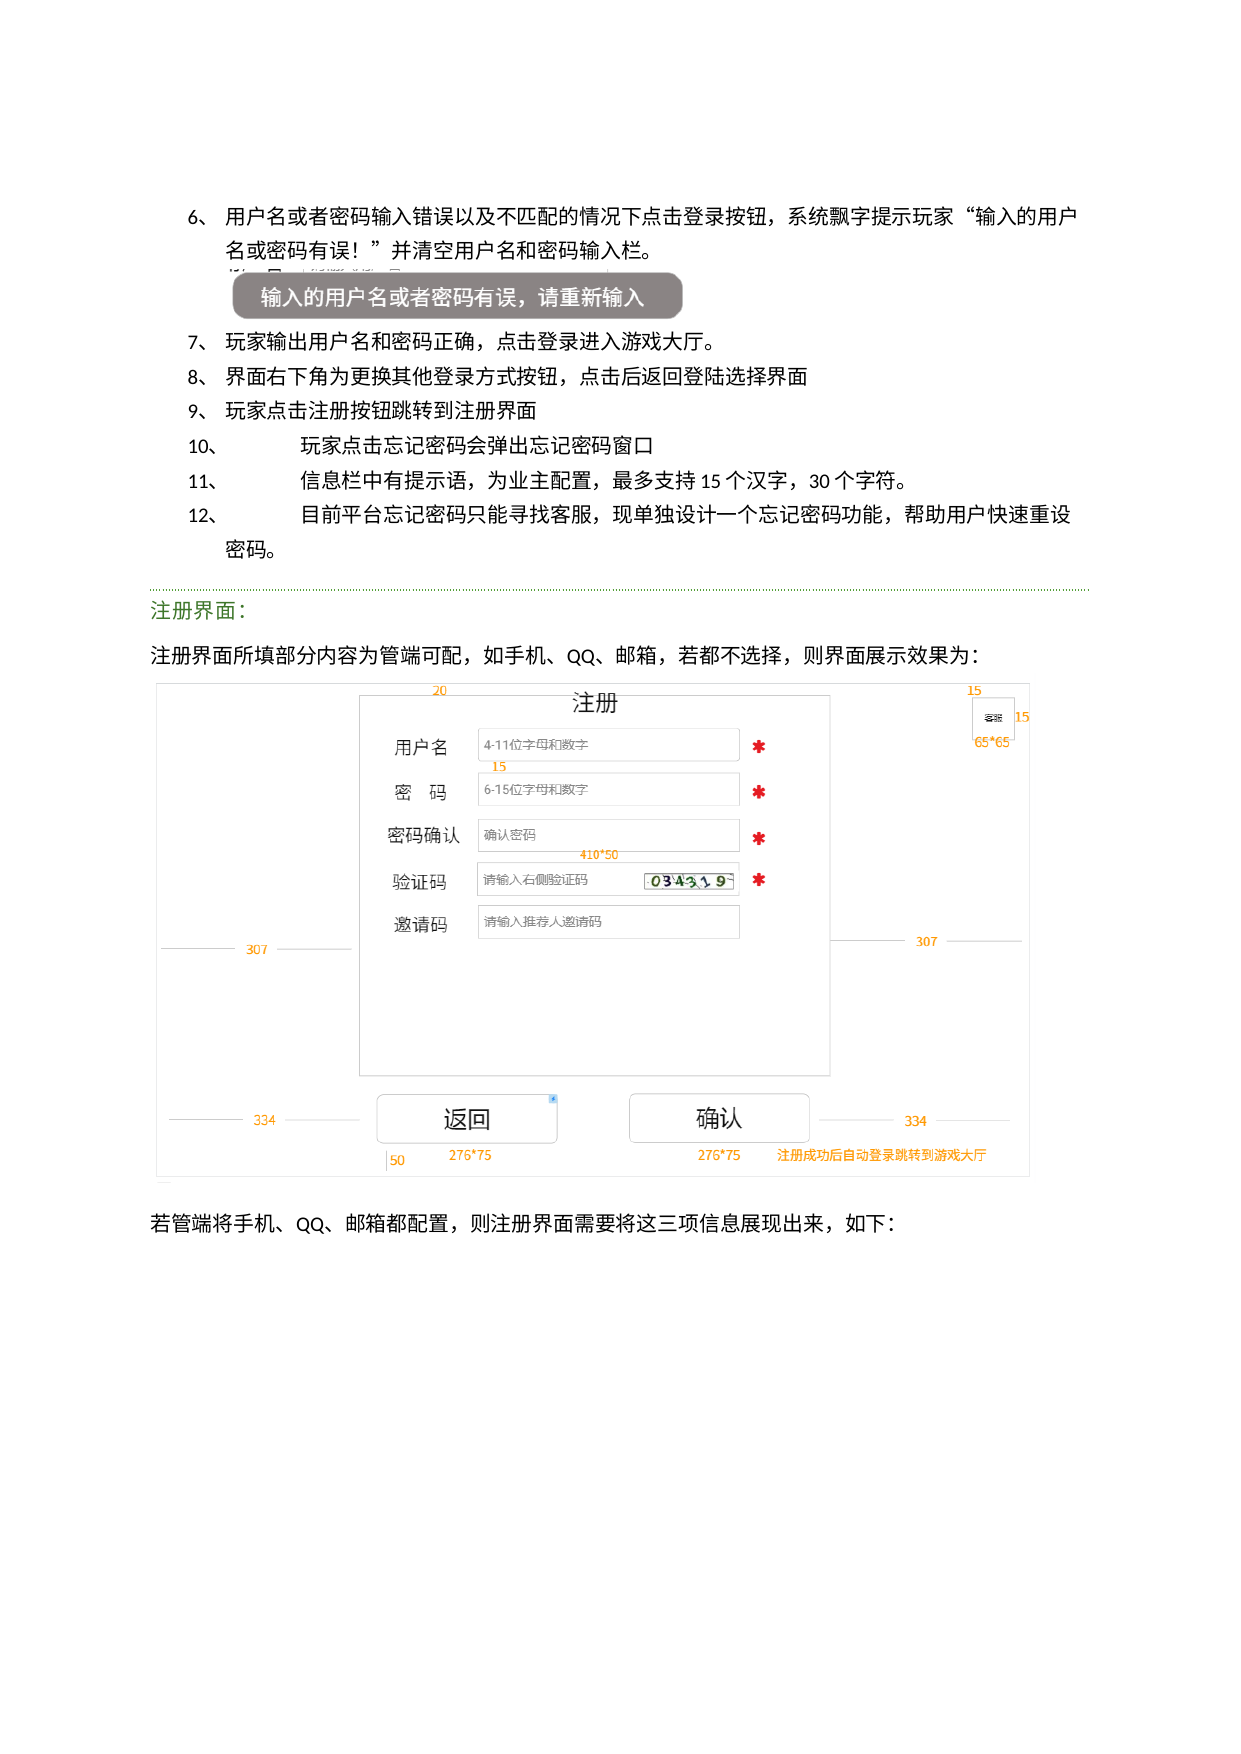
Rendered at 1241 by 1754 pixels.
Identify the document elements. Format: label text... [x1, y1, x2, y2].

picture [150, 673, 1036, 1183]
text 若管端将手机、QQ、邮箱都配置，则注册界面需要将这三项信息展现出来，如下： [150, 1207, 1090, 1237]
subtitle 注册界面： [150, 589, 1090, 625]
list 玩家输出用户名和密码正确，点击登录进入游戏大厅。 [187, 325, 1090, 356]
list 玩家点击注册按钮跳转到注册界面 [187, 395, 1090, 425]
list 玩家点击忘记密码会弹出忘记密码窗口 [187, 429, 1090, 459]
list 用户名或者密码输入错误以及不匹配的情况下点击登录按钮，系统飘字提示玩家“输入的用户名或密码有误！”并清空用户名和密码输入栏。 [187, 200, 1090, 265]
picture [225, 269, 685, 322]
list 信息栏中有提示语，为业主配置，最多支持15个汉字，30个字符。 [187, 464, 1090, 494]
list 目前平台忘记密码只能寻找客服，现单独设计一个忘记密码功能，帮助用户快速重设密码。 [187, 499, 1090, 564]
list 界面右下角为更换其他登录方式按钮，点击后返回登陆选择界面 [187, 360, 1090, 390]
